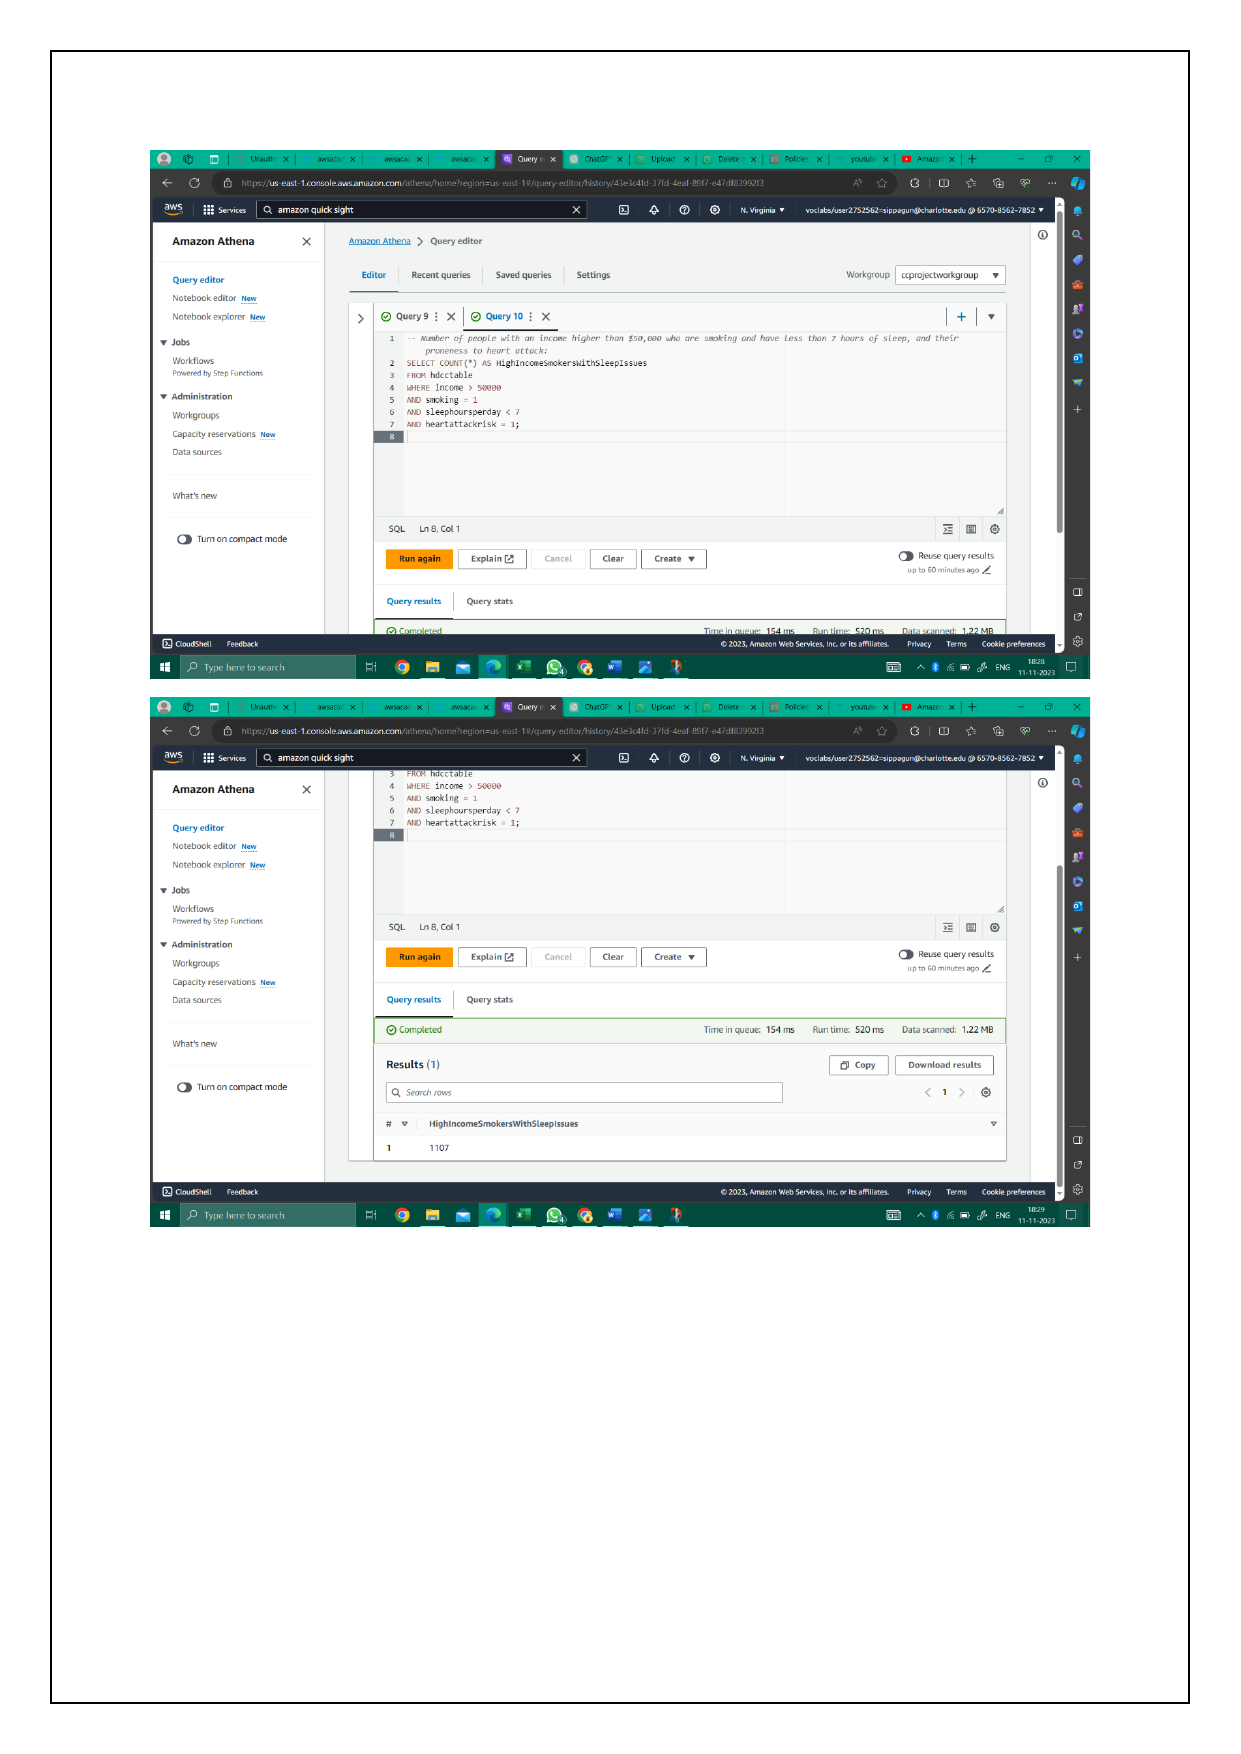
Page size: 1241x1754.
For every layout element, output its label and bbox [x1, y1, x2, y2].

picture [150, 697, 1091, 1227]
picture [150, 150, 1091, 679]
